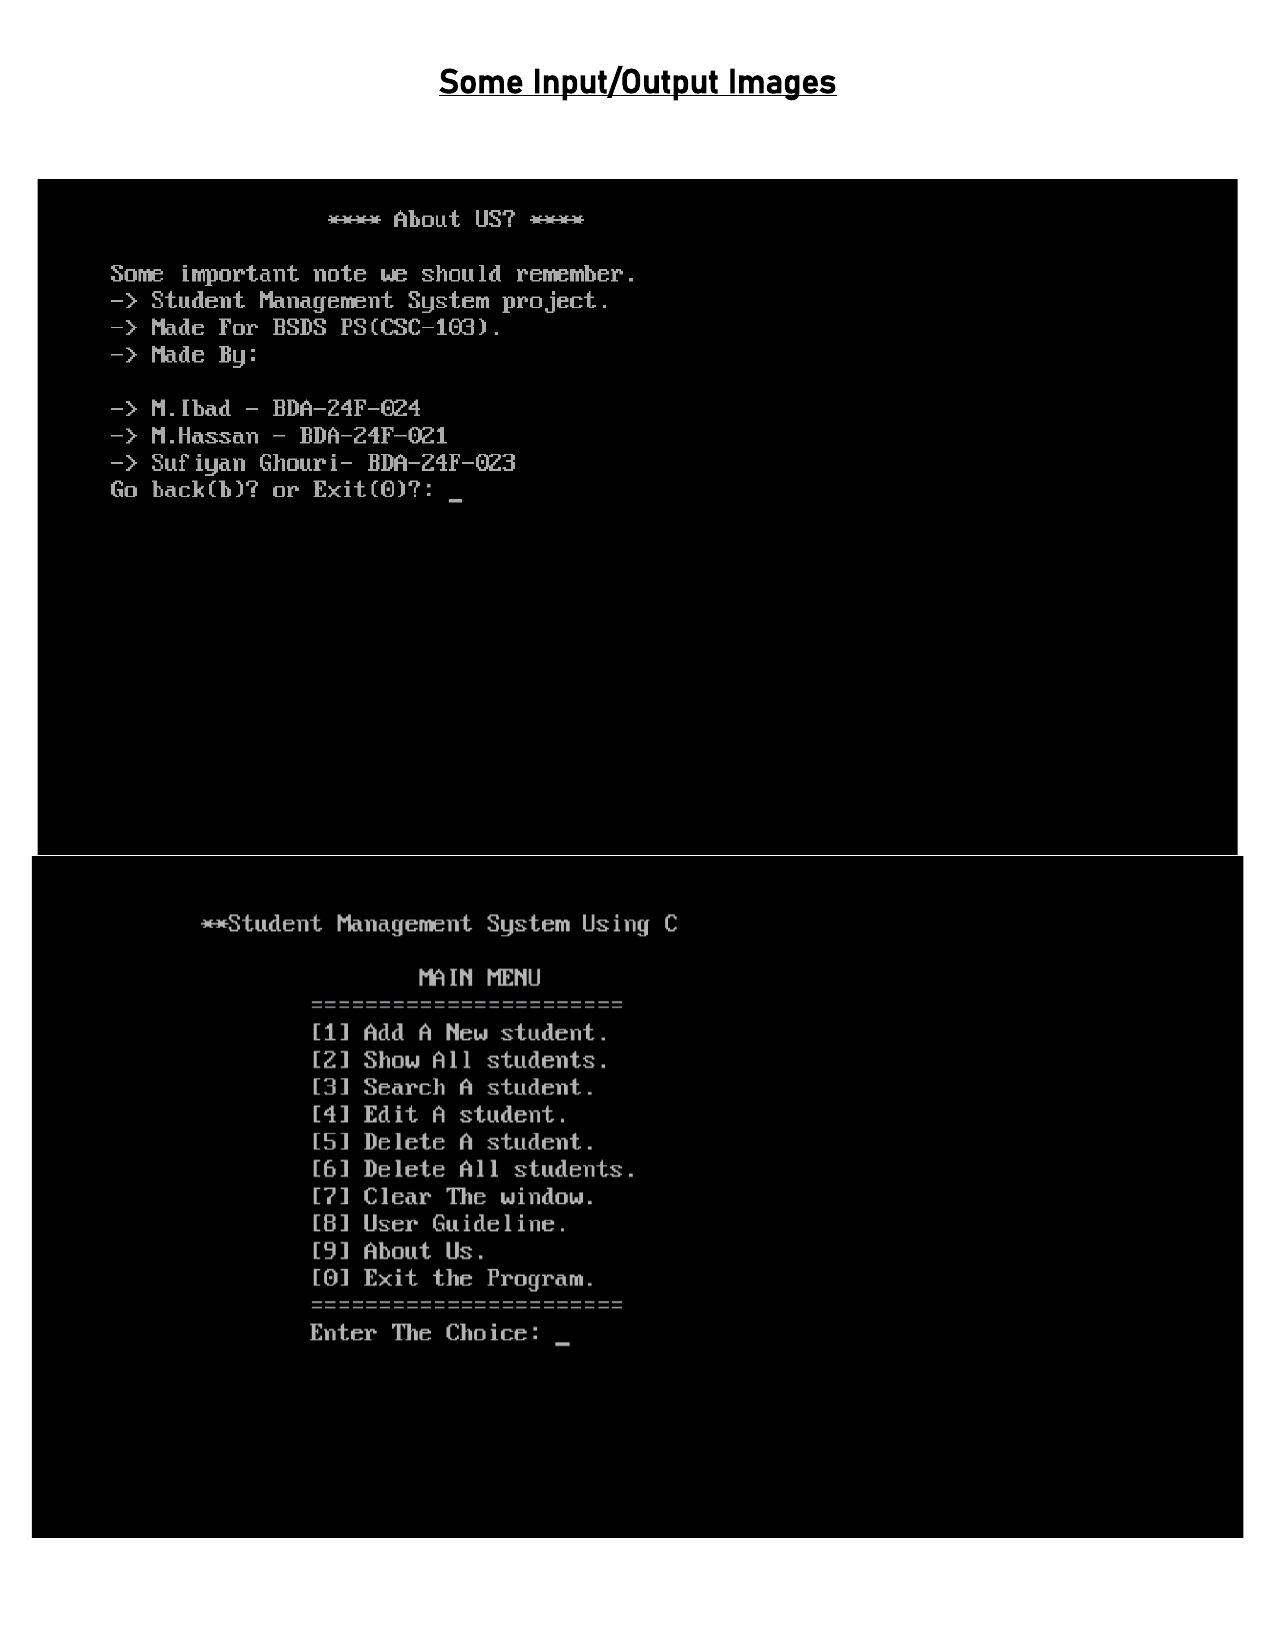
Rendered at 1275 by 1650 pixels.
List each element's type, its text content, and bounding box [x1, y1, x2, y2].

picture [31, 856, 1244, 1538]
text Some Input/Output Images [0, 60, 1275, 100]
picture [37, 179, 1238, 855]
